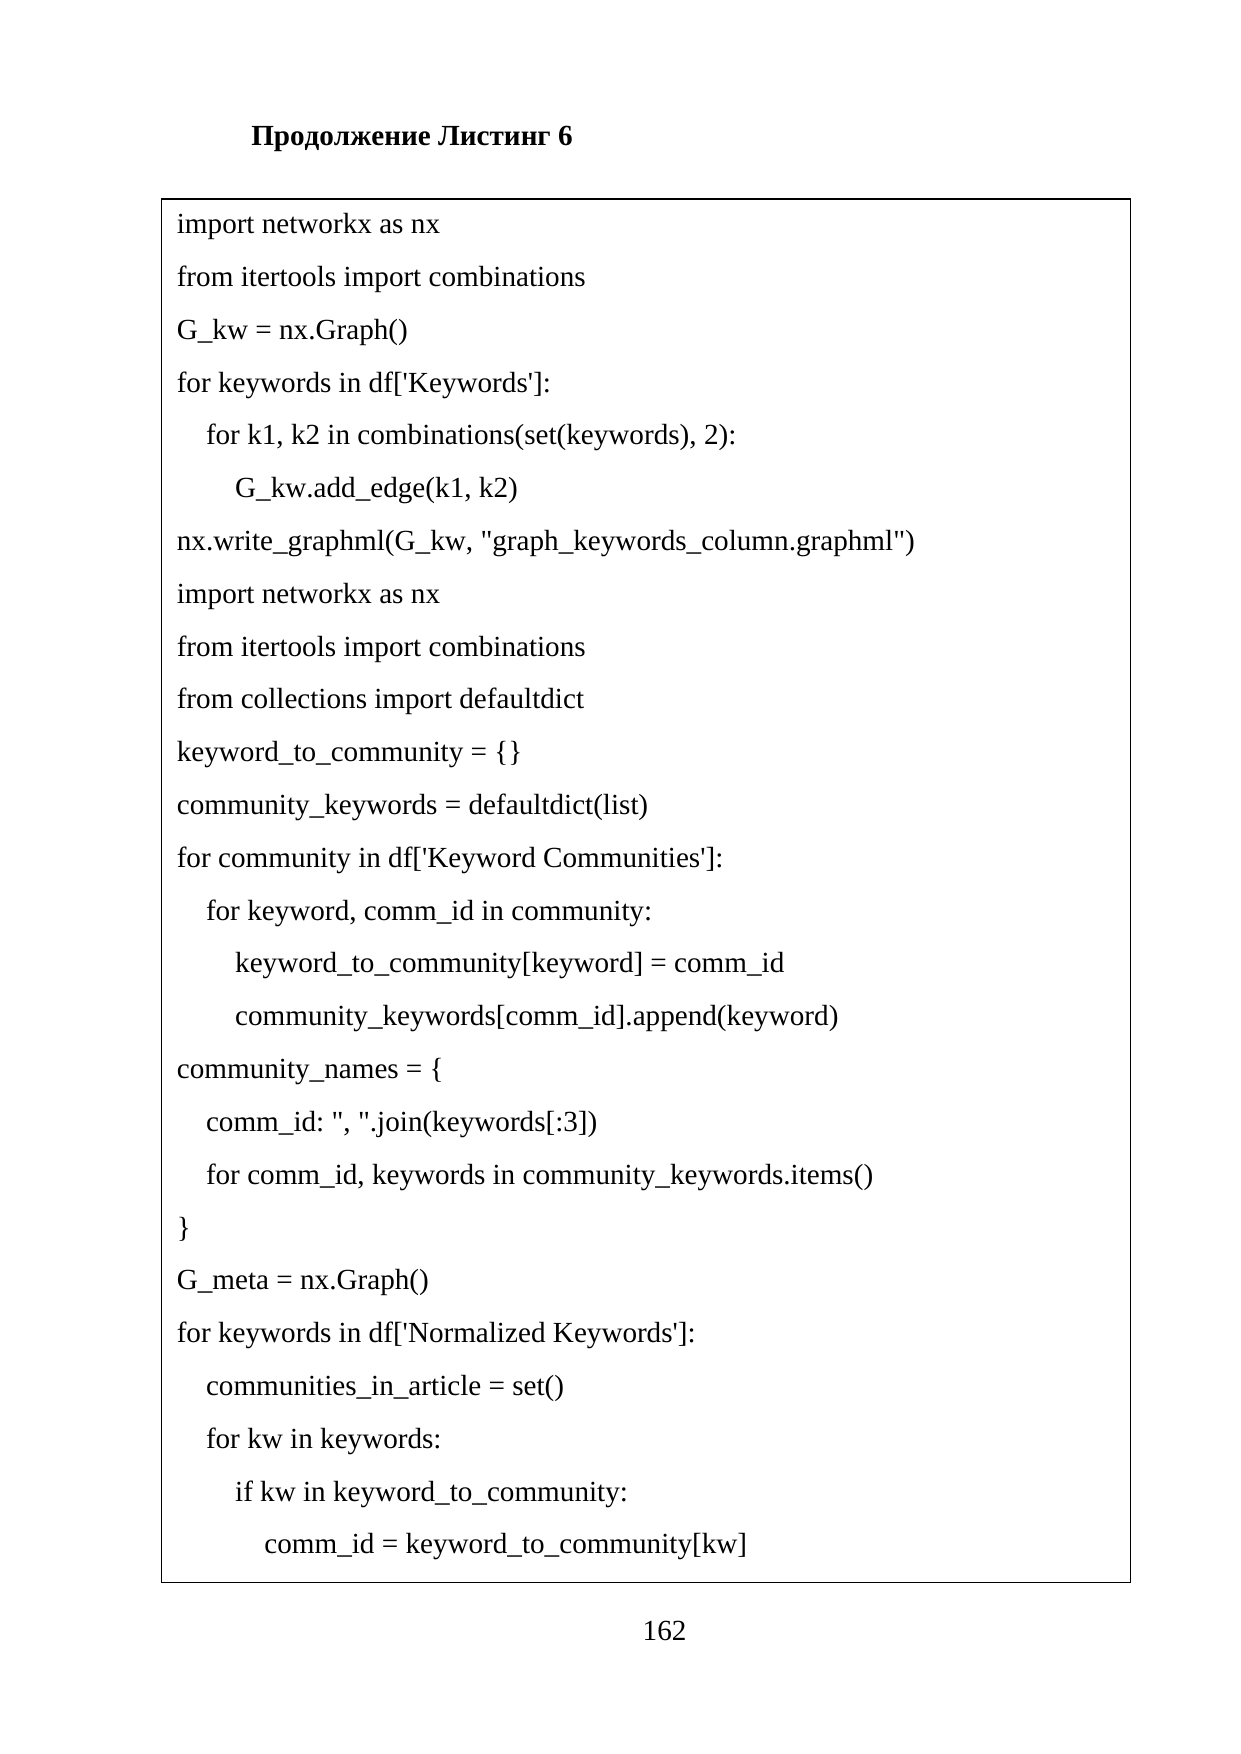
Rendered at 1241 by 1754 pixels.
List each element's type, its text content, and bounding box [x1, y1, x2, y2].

list Продолжение Листинг 6 [177, 118, 1152, 152]
